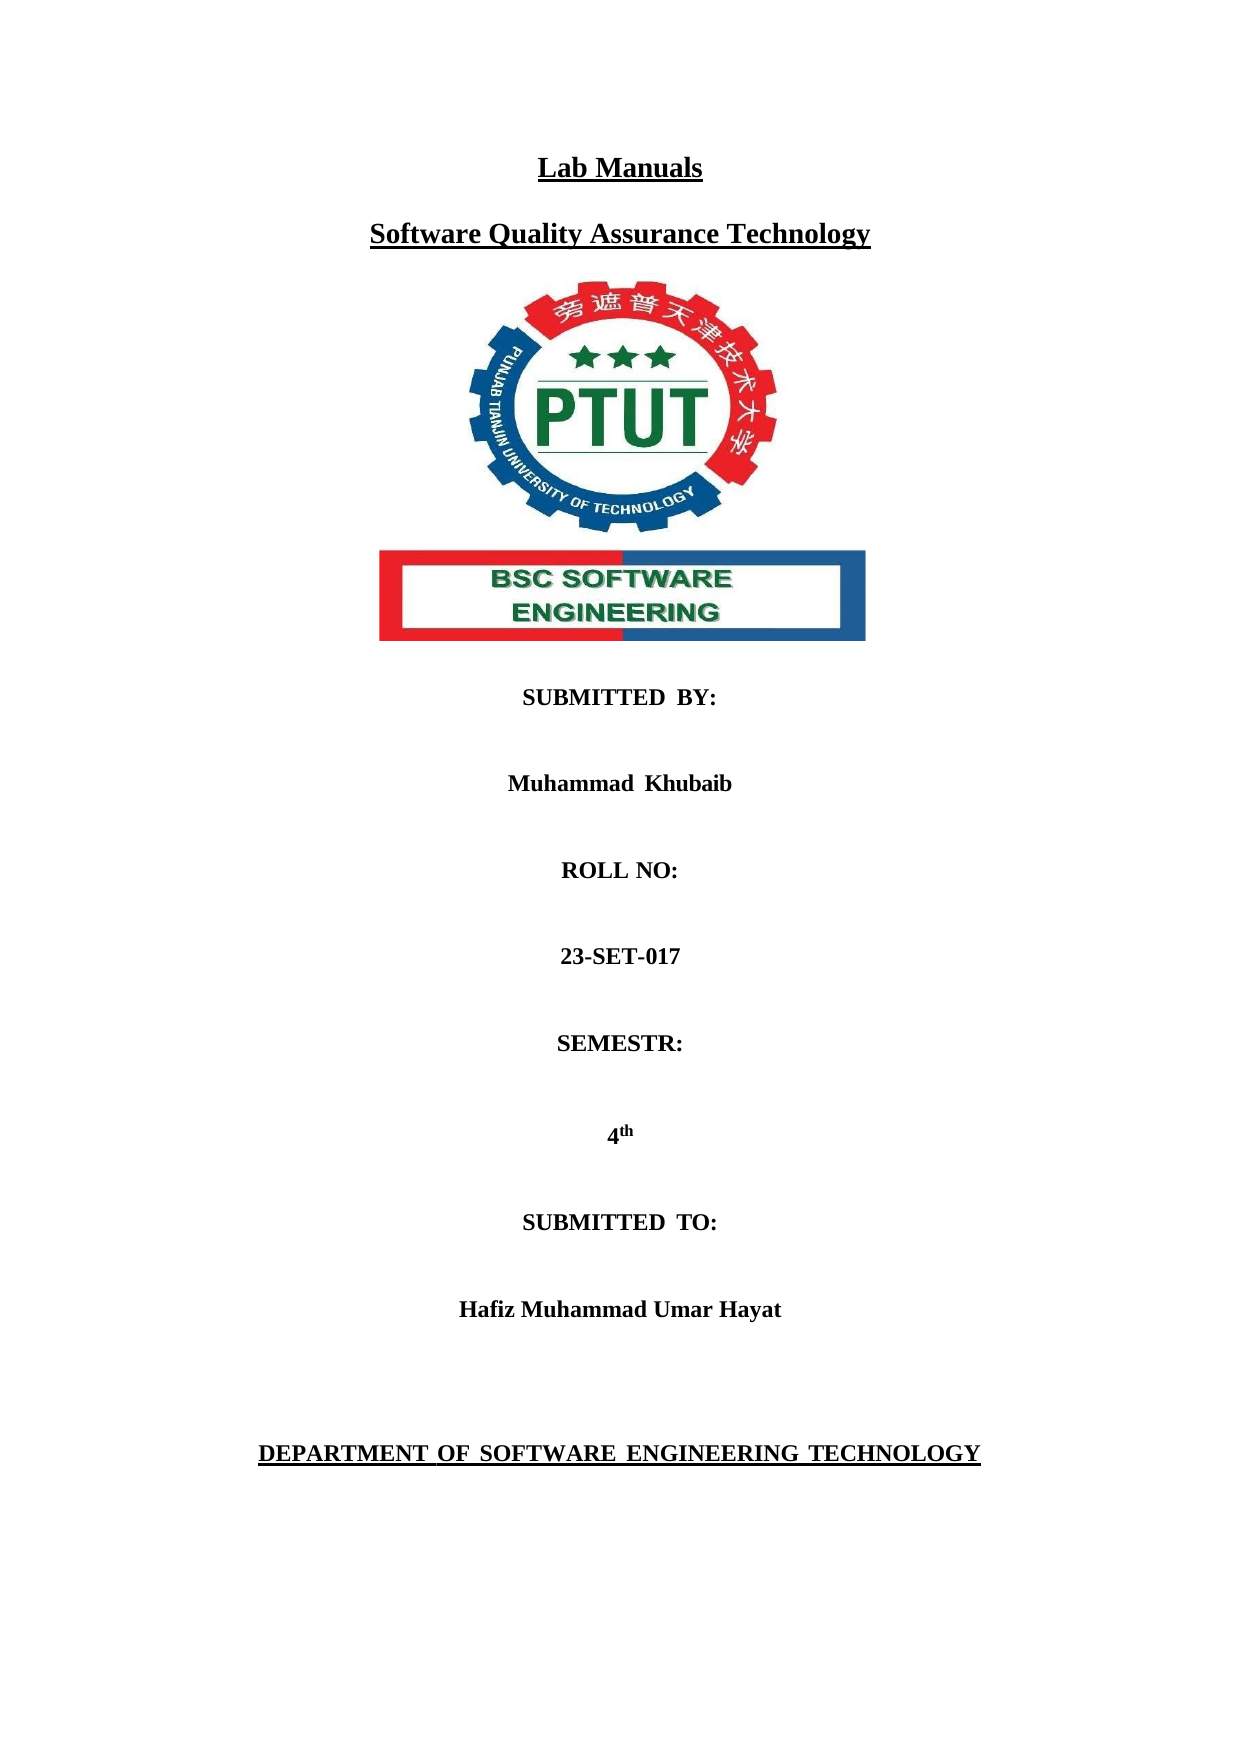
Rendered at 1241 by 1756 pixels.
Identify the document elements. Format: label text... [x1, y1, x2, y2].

text Hafiz Muhammad Umar Hayat [179, 1294, 1062, 1322]
picture [379, 273, 866, 641]
text SEMESTR: [178, 1029, 1062, 1056]
text 4th [179, 1114, 1062, 1149]
text DEPARTMENT OF SOFTWARE ENGINEERING TECHNOLOGY [178, 1439, 1061, 1467]
text Lab Manuals [179, 150, 1062, 183]
text ROLL NO: [178, 856, 1062, 883]
text SUBMITTED BY: [178, 683, 1062, 710]
text Software Quality Assurance Technology [178, 217, 1062, 250]
text Muhammad Khubaib [179, 769, 1062, 797]
text SUBMITTED TO: [178, 1208, 1062, 1236]
text 23-SET-017 [179, 942, 1062, 970]
